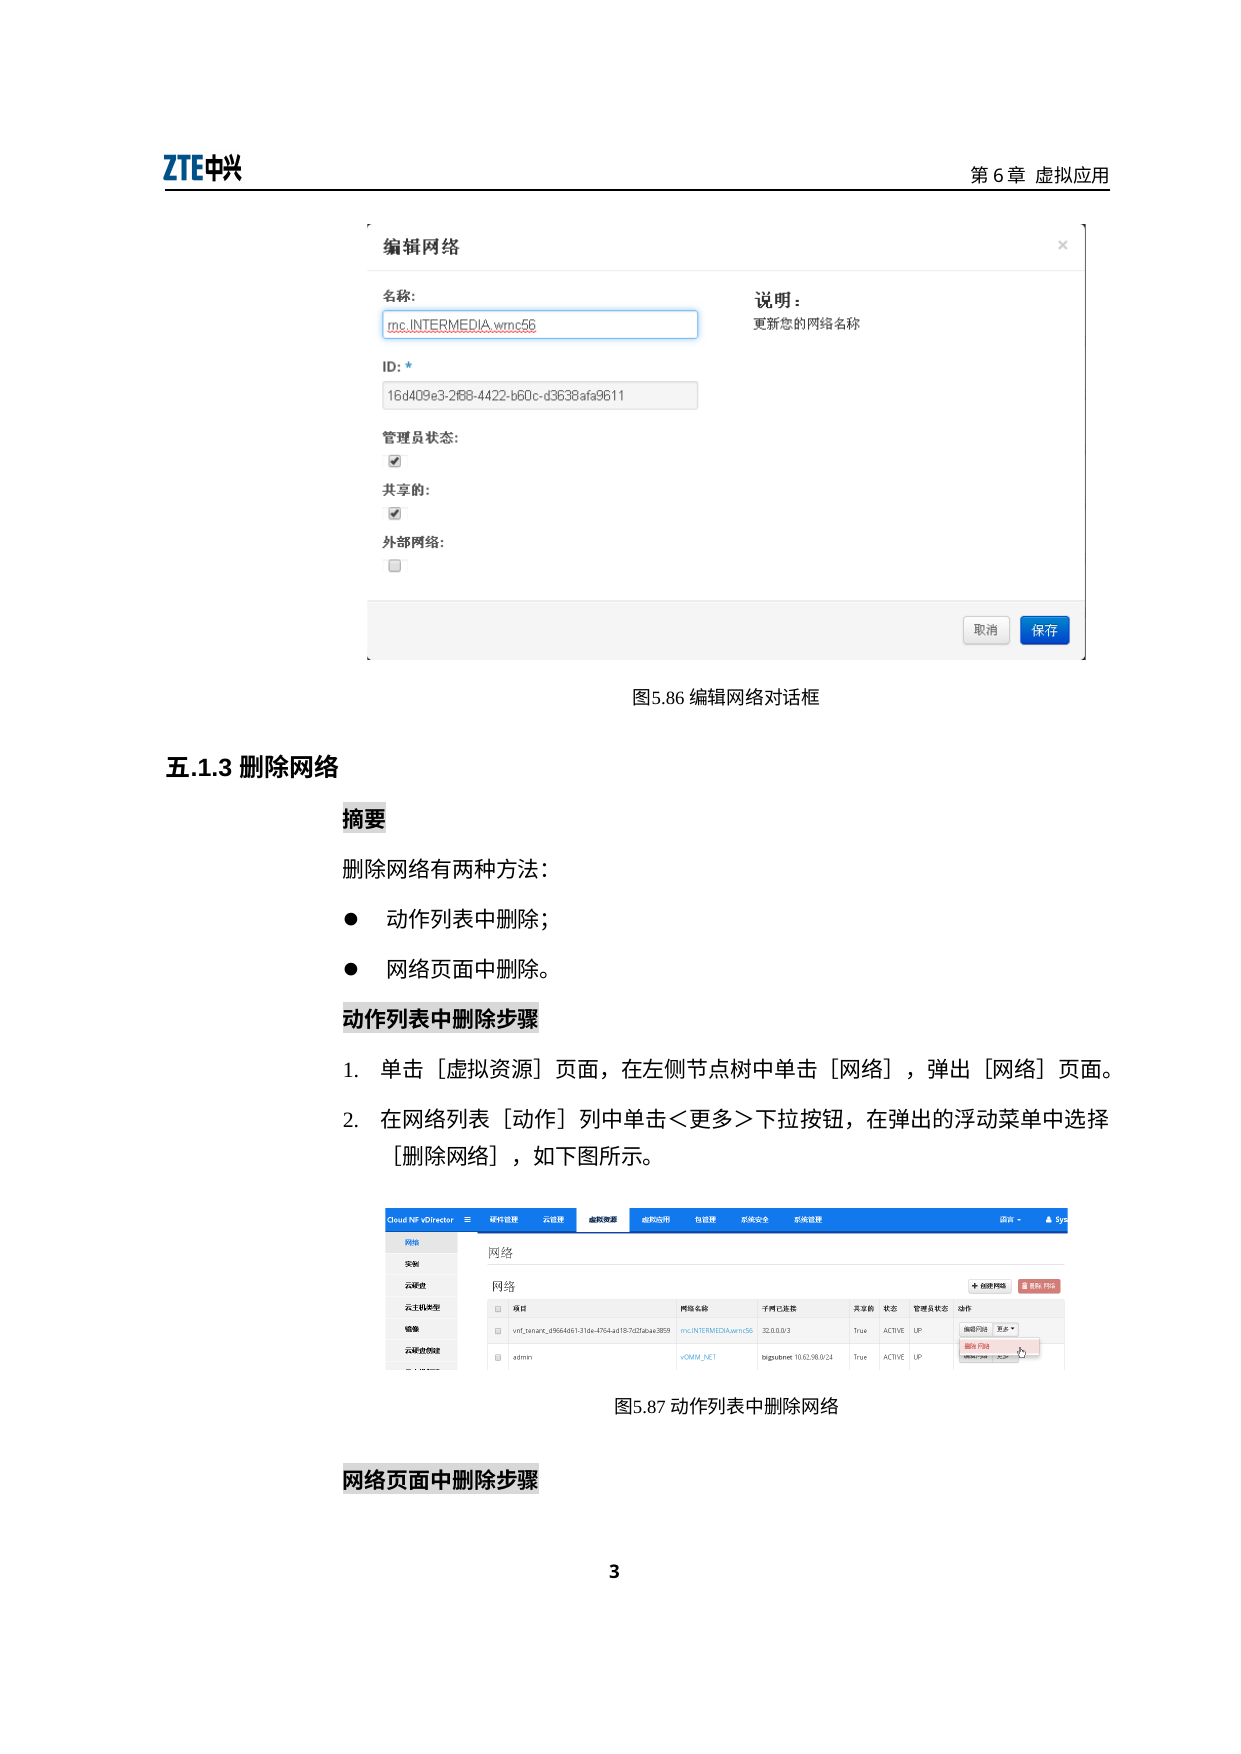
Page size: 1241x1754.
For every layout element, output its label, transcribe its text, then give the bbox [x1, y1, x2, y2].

text 删除网络有两种方法： [343, 846, 1110, 883]
picture [160, 149, 245, 186]
text 网络页面中删除步骤 [343, 1457, 1110, 1494]
list 单击［虚拟资源］页面，在左侧节点树中单击［网络］，弹出［网络］页面。 [343, 1046, 1110, 1083]
picture [367, 224, 1086, 660]
list 在网络列表［动作］列中单击＜更多＞下拉按钮，在弹出的浮动菜单中选择［删除网络］，如下图所示。 [343, 1096, 1110, 1171]
list 网络页面中删除。 [343, 946, 1110, 983]
picture [385, 1208, 1068, 1370]
text 动作列表中删除步骤 [343, 996, 1110, 1033]
text 摘要 [343, 796, 1110, 833]
list 动作列表中删除； [343, 896, 1110, 933]
subtitle 删除网络 [165, 747, 1110, 783]
